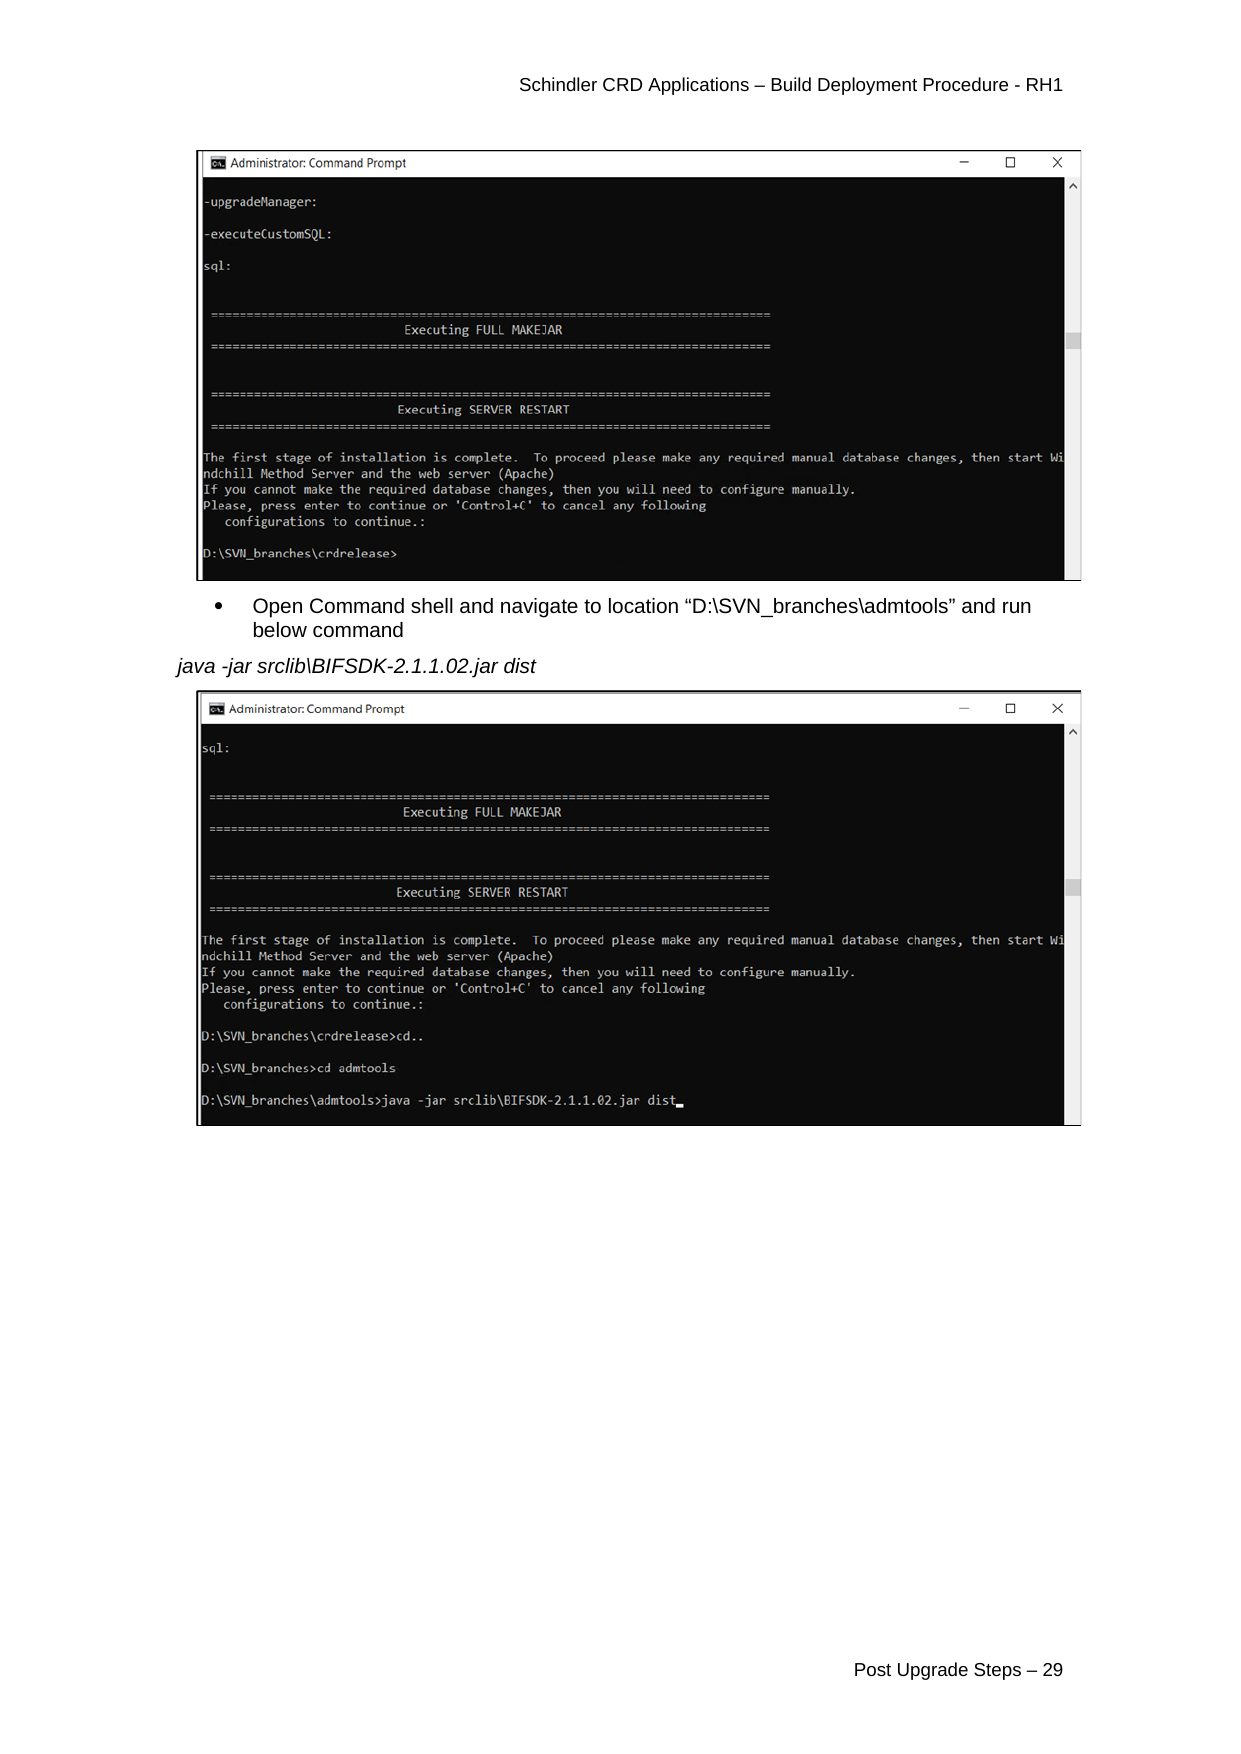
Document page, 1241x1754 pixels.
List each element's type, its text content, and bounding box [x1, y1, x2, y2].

picture [196, 150, 1082, 581]
text java -jar srclib\BIFSDK-2.1.1.02.jar dist [177, 654, 1063, 678]
picture [196, 690, 1082, 1126]
list Open Command shell and navigate to location “D:\SVN_branches\admtools” and run below command [215, 593, 1063, 642]
